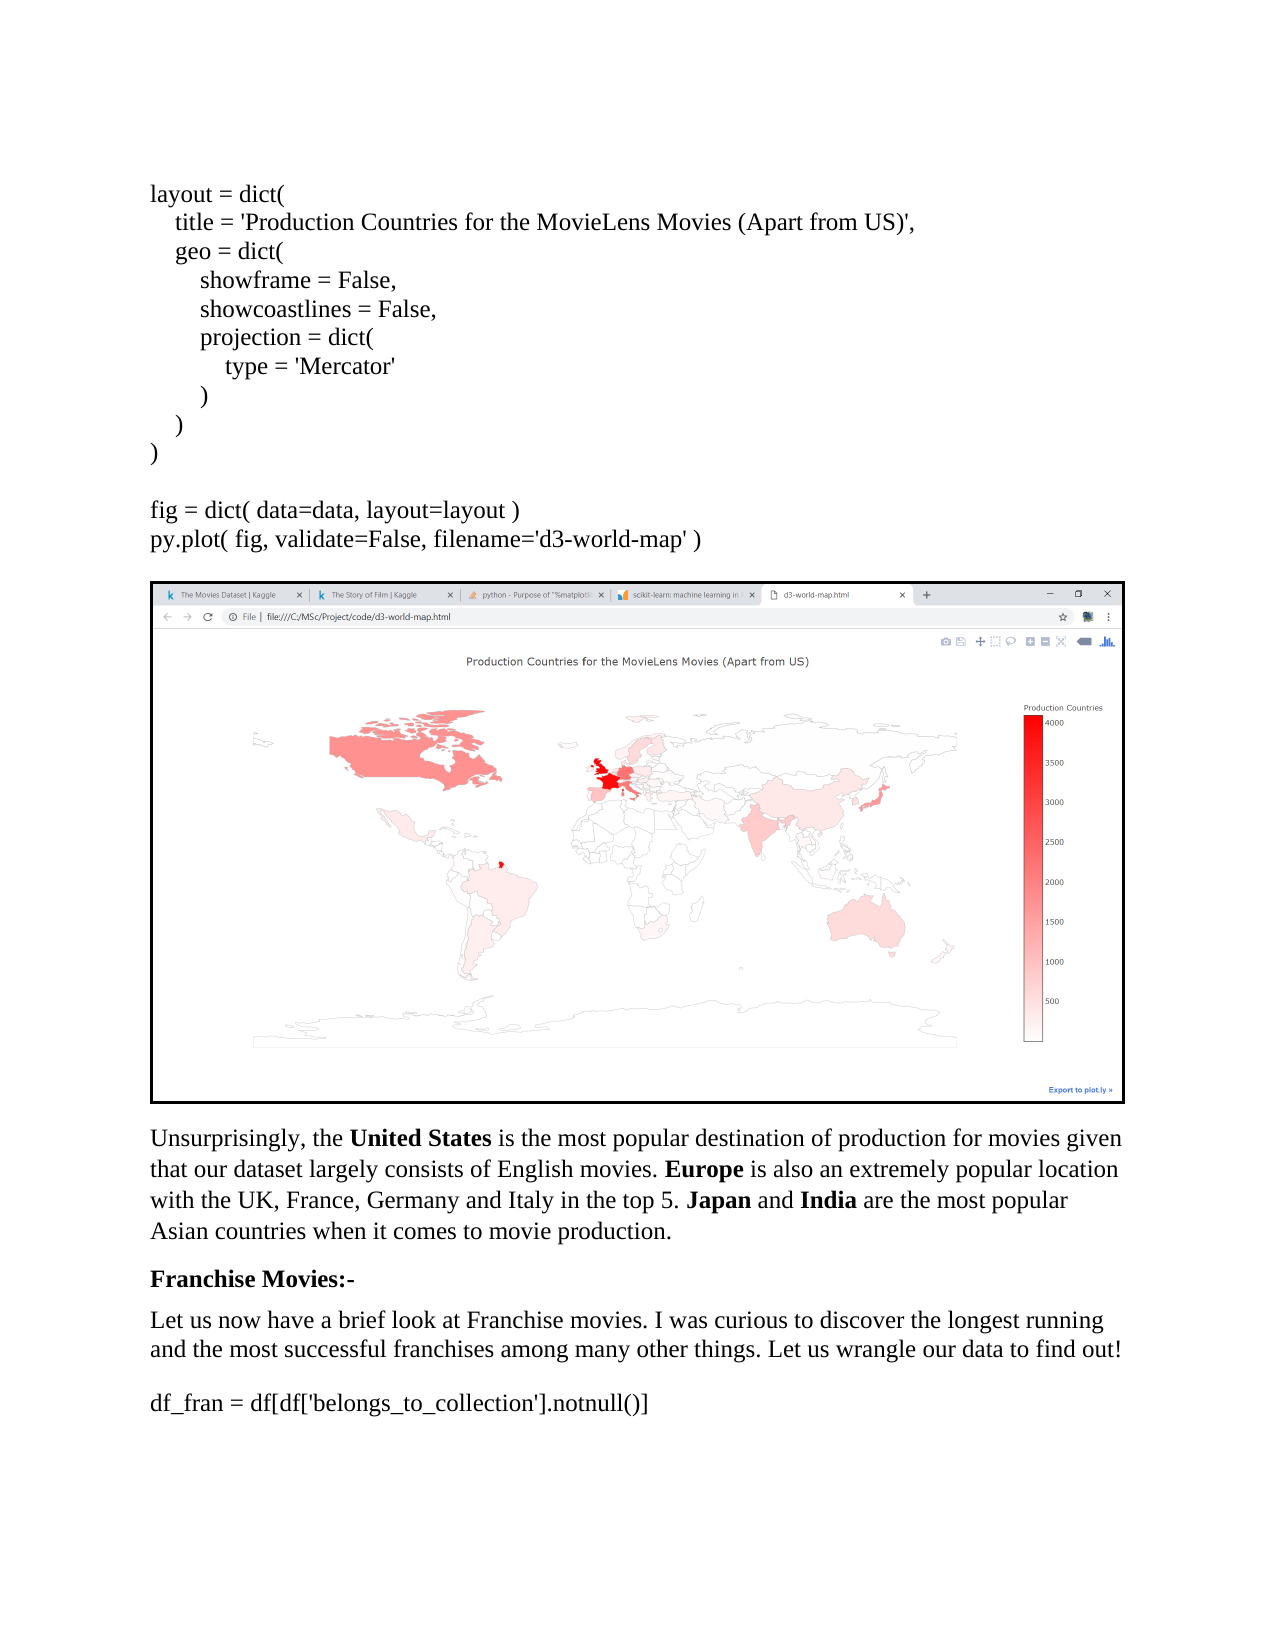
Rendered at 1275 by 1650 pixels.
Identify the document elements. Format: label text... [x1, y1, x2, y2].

text layout = dict( [150, 179, 1125, 207]
subtitle Franchise Movies:- [150, 1264, 1125, 1293]
text fig = dict( data=data, layout=layout ) [150, 495, 1125, 524]
text showcoastlines = False, [150, 294, 1125, 322]
picture [153, 584, 1122, 1101]
text projection = dict( [150, 322, 1125, 351]
text df_fran = df[df['belongs_to_collection'].notnull()] [150, 1388, 1125, 1416]
text showframe = False, [150, 265, 1125, 294]
text type = 'Mercator' [150, 351, 1125, 380]
text Let us now have a brief look at Franchise movies. I was curious to discover the longest running and the most successful franchises among many other things. Let us wrangle our data to find out! [150, 1305, 1125, 1363]
text ) [150, 380, 1125, 409]
text Unsurprisingly, the United States is the most popular destination of production for movies given that our dataset largely consists of English movies. Europe is also an extremely popular location with the UK, France, Germany and Italy in the top 5. Japan and India are the most popular Asian countries when it comes to movie production. [150, 1123, 1125, 1245]
text ) [150, 409, 1125, 437]
text ) [150, 437, 1125, 466]
text py.plot( fig, validate=False, filename='d3-world-map' ) [150, 524, 1125, 552]
text geo = dict( [150, 236, 1125, 265]
text title = 'Production Countries for the MovieLens Movies (Apart from US)', [150, 207, 1125, 236]
